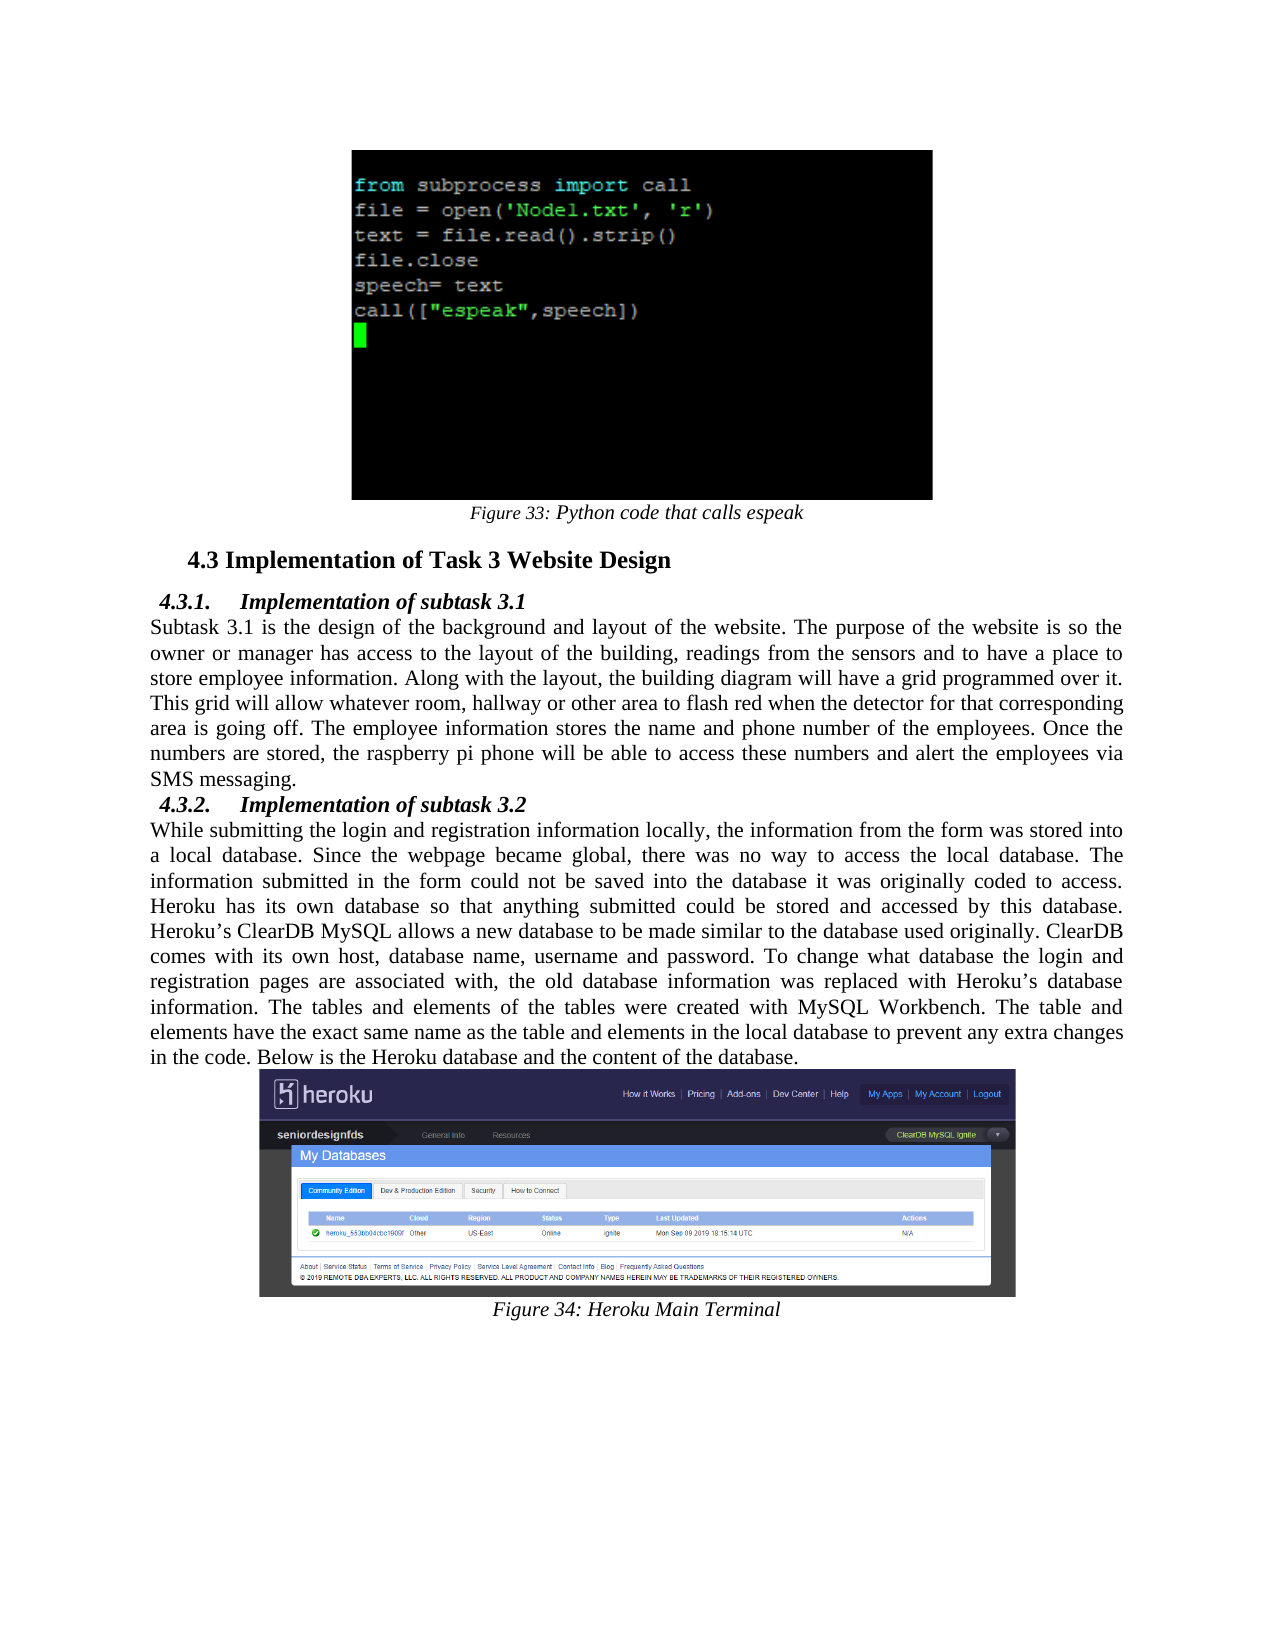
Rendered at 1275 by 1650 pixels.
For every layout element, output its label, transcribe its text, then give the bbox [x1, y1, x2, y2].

picture [259, 1069, 1016, 1297]
picture [351, 150, 933, 500]
text While submitting the login and registration information locally, the information from the form was stored into a local database. Since the webpage became global, there was no way to access the local database. The information submitted in the form could not be saved into the database it was originally coded to access. Heroku has its own database so that anything submitted could be stored and accessed by this database. Heroku’s ClearDB MySQL allows a new database to be made similar to the database used originally. ClearDB comes with its own host, database name, username and password. To change what database the login and registration pages are associated with, the old database information was replaced with Heroku’s database information. The tables and elements of the tables were created with MySQL Workbench. The table and elements have the exact same name as the table and elements in the local database to prevent any extra changes in the code. Below is the Heroku database and the content of the database. [150, 817, 1125, 1069]
list Implementation of subtask 3.1 [159, 588, 1125, 614]
list Implementation of subtask 3.2 [159, 791, 1125, 817]
text Figure 34: Heroku Main Terminal [150, 1297, 1125, 1321]
text Subtask 3.1 is the design of the background and layout of the website. The purpose of the website is so the owner or manager has access to the layout of the building, readings from the sensors and to have a place to store employee information. Along with the layout, the building diagram will have a grid programmed over it. This grid will allow whatever room, hallway or other area to flash red when the detector for that corresponding area is going off. The employee information stores the name and phone number of the employees. Once the numbers are stored, the raspberry pi phone will be able to access these numbers and alert the employees via SMS messaging. [150, 614, 1125, 791]
text Figure 33: Python code that calls espeak [150, 500, 1125, 524]
subtitle Implementation of Task 3 Website Design [187, 545, 1125, 574]
